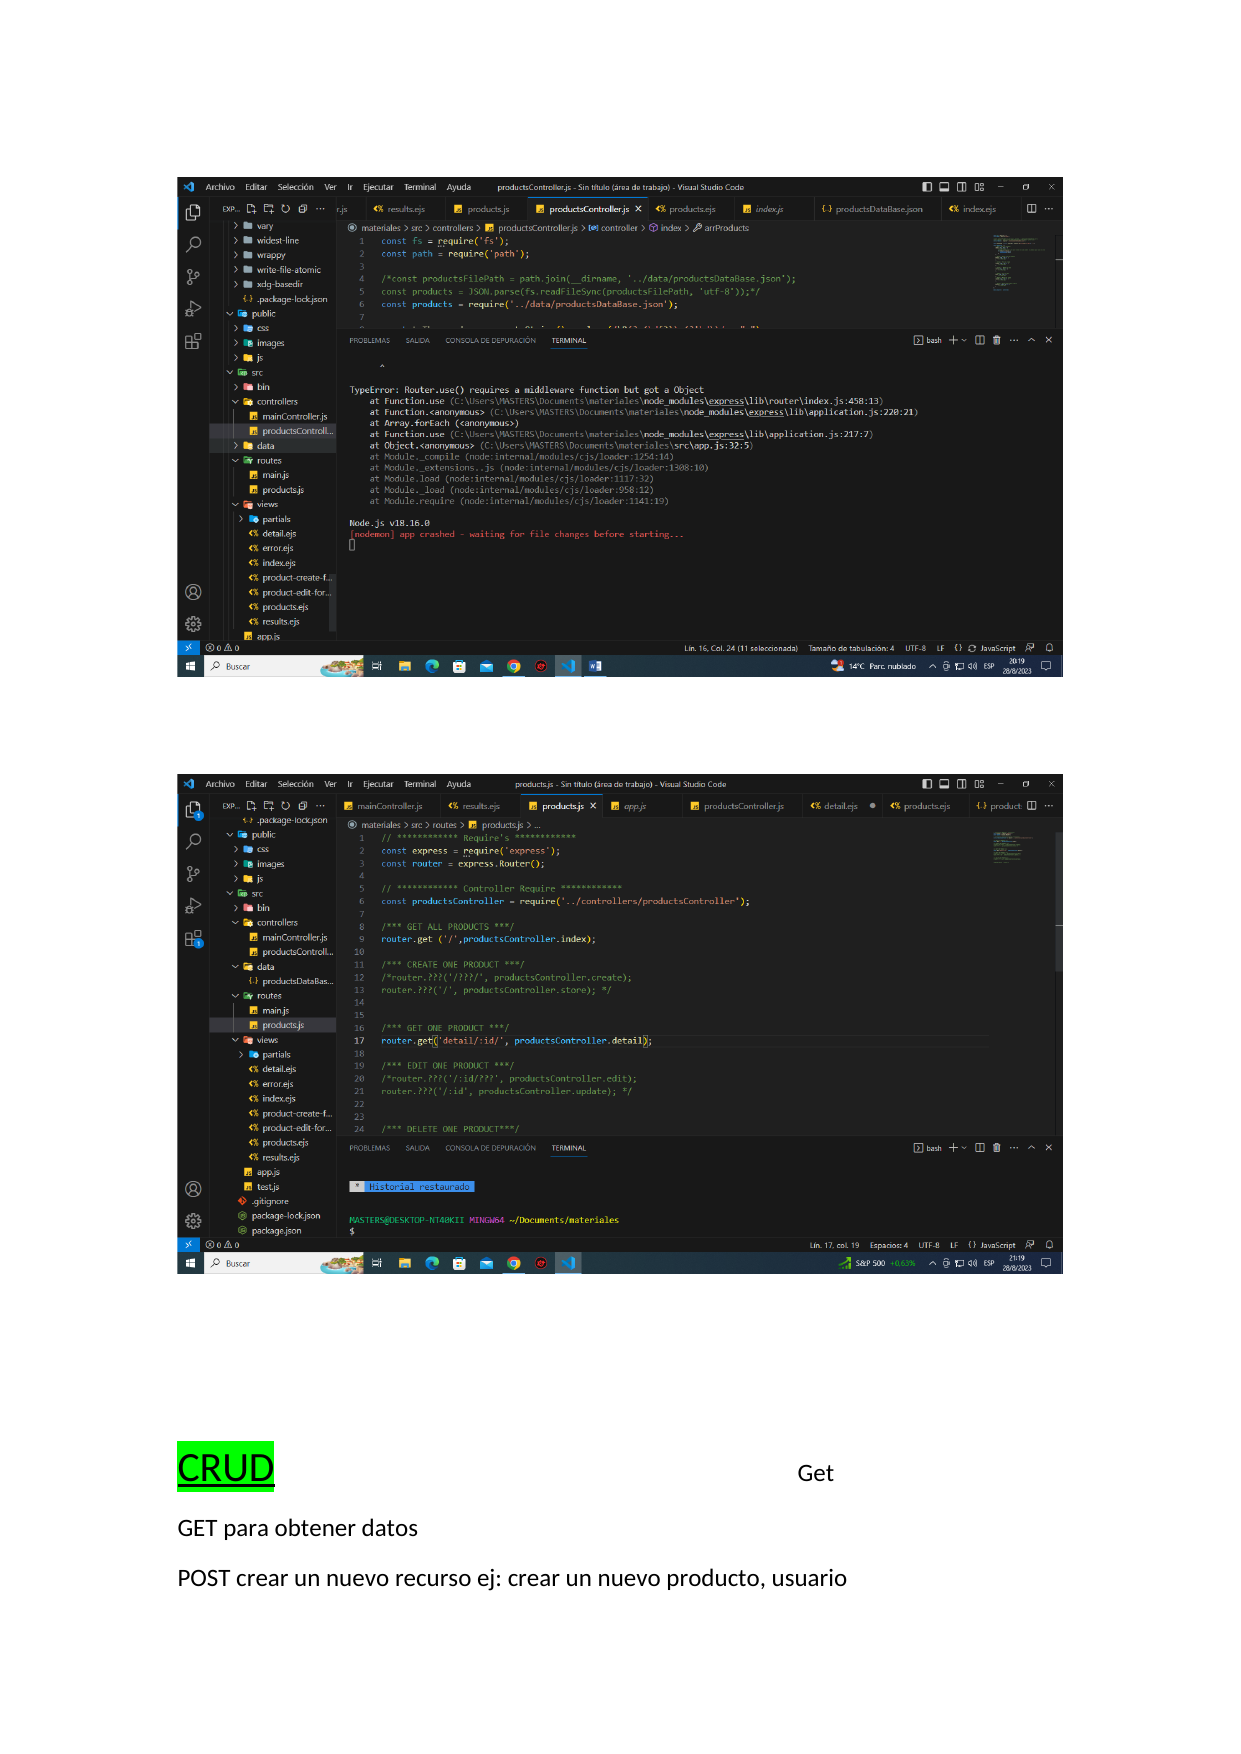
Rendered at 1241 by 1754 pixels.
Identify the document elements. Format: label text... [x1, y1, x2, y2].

picture [177, 177, 1063, 677]
picture [177, 774, 1063, 1274]
text CRUD Get [274, 1441, 1063, 1492]
text GET para obtener datos [177, 1512, 1063, 1543]
text POST crear un nuevo recurso ej: crear un nuevo producto, usuario [177, 1562, 1063, 1592]
